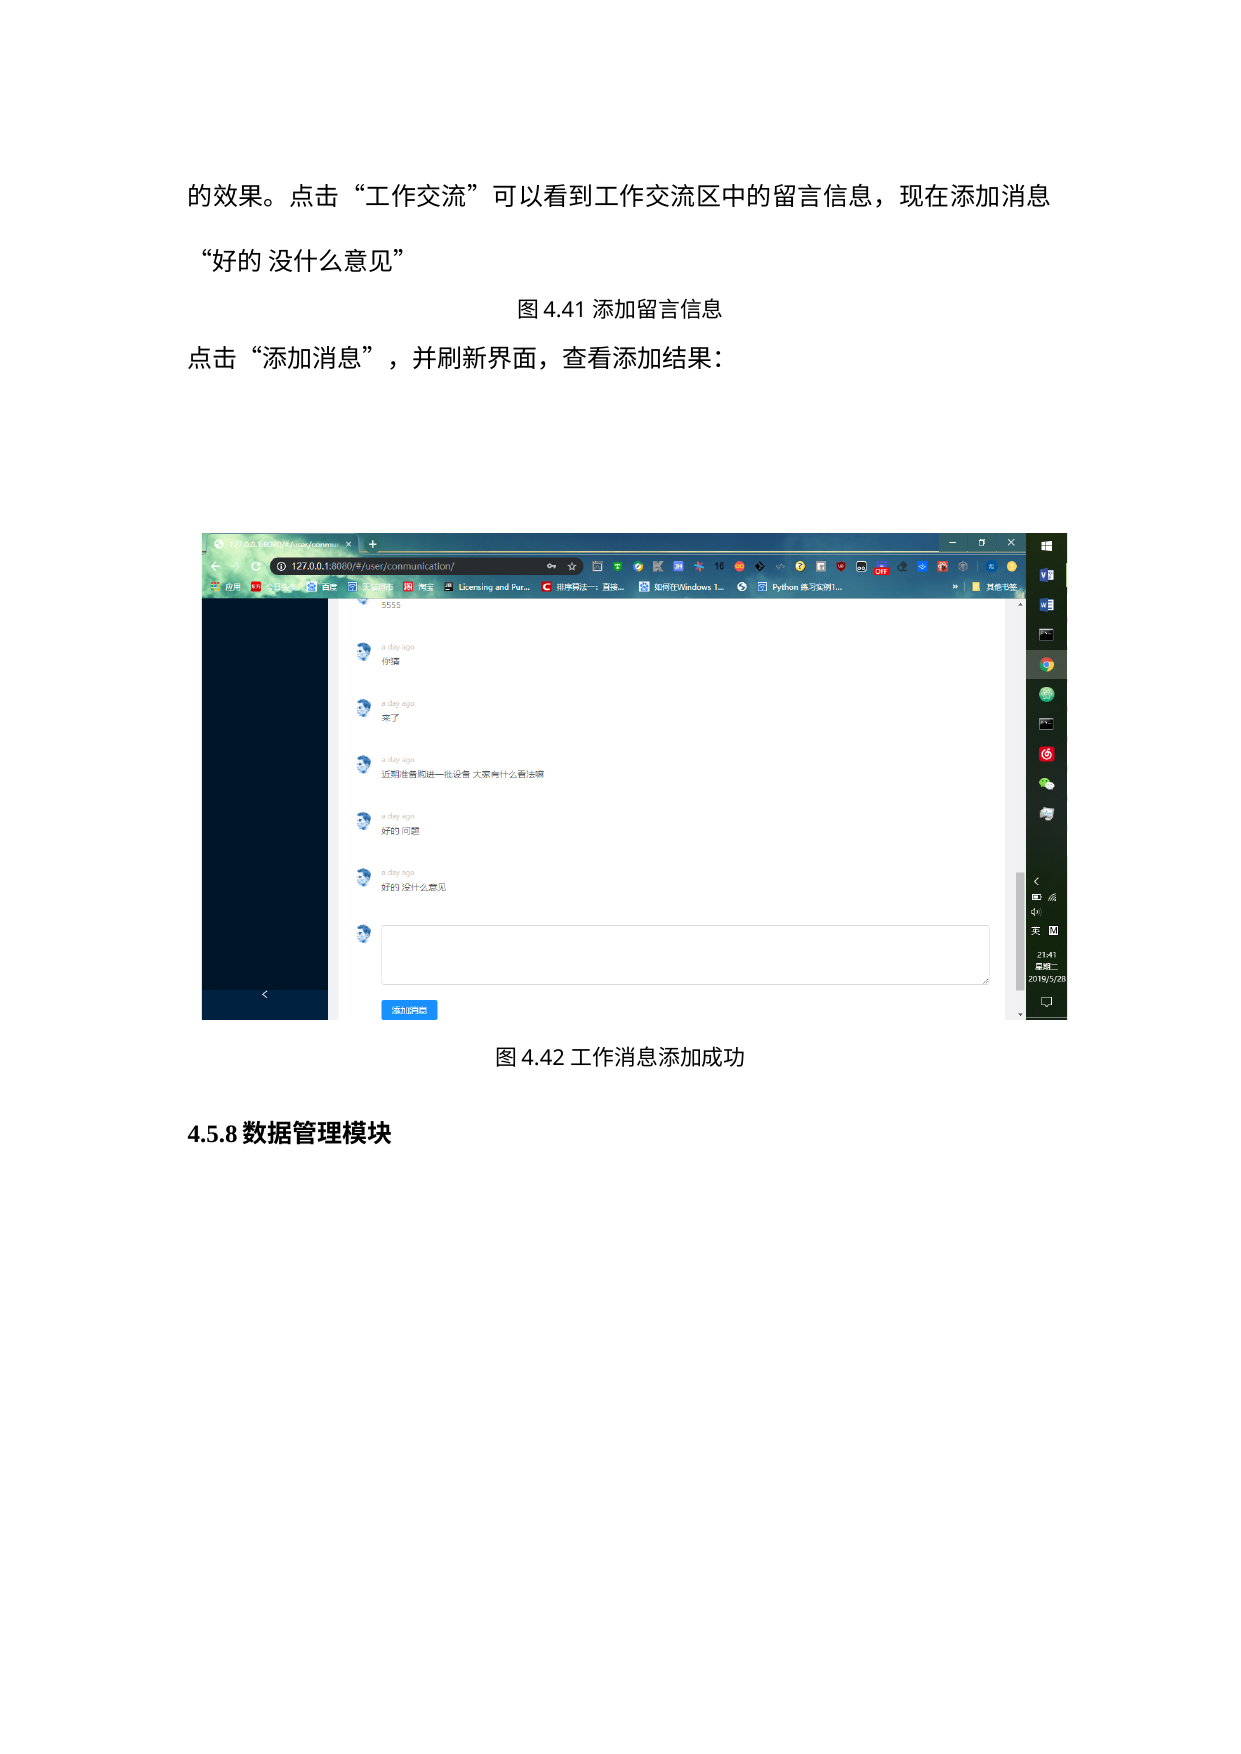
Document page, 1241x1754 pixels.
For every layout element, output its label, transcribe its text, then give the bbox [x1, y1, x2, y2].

text 点击“添加消息”，并刷新界面，查看添加结果： [187, 324, 1053, 389]
subtitle 4.5.8数据管理模块 [187, 1099, 1053, 1164]
picture [201, 533, 1068, 1020]
text 在了解了相应的实体视图以及工作交流的处理类图后，来看一下页面展示的效果。点击“工作交流”可以看到工作交流区中的留言信息，现在添加消息“好的 没什么意见” [187, 162, 1053, 292]
text 图4.41 添加留言信息 [187, 292, 1053, 324]
